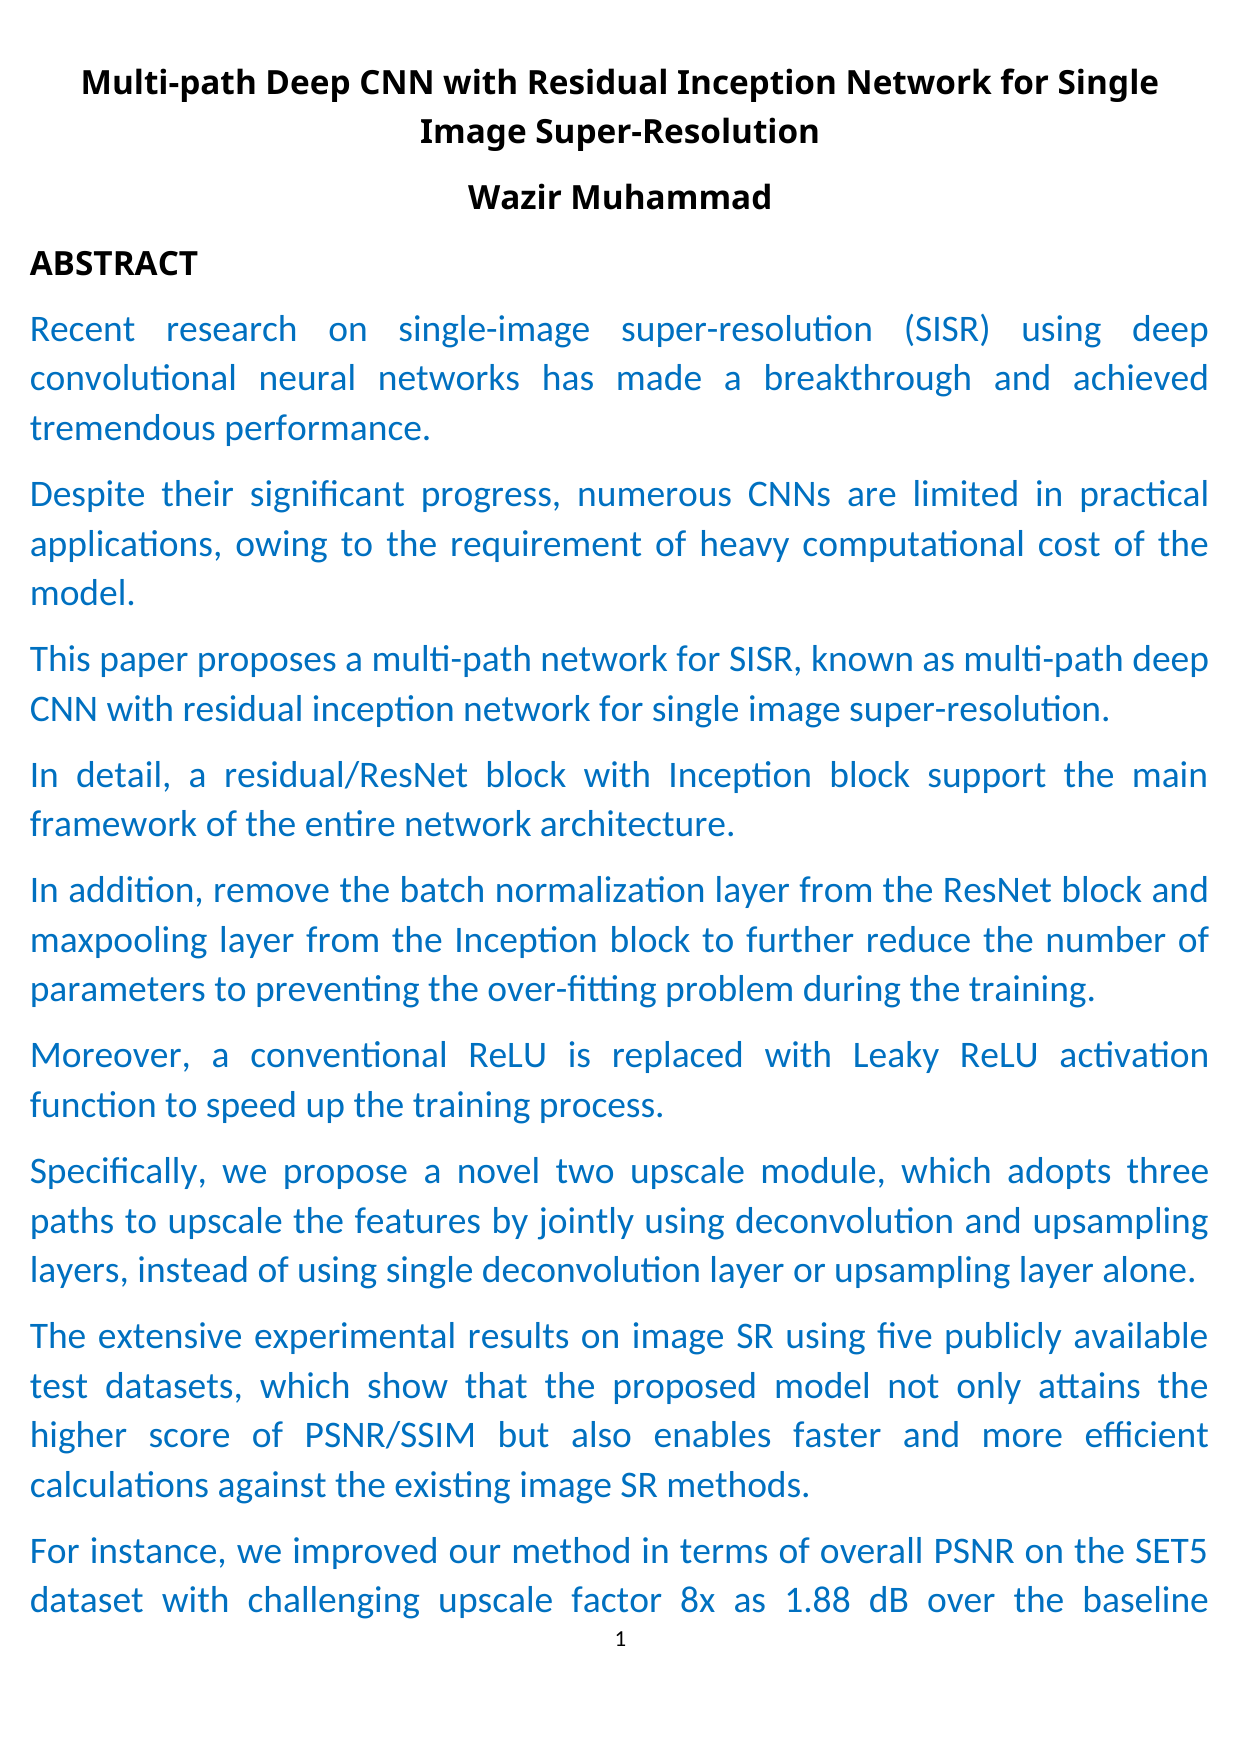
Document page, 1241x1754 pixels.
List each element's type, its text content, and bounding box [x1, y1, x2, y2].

text Moreover, a conventional ReLU is replaced with Leaky ReLU activation function to speed up the training process. [29, 1031, 1211, 1127]
text Despite their significant progress, numerous CNNs are limited in practical applications, owing to the requirement of heavy computational cost of the model. [29, 470, 1211, 615]
text ABSTRACT [29, 239, 1211, 285]
text In detail, a residual/ResNet block with Inception block support the main framework of the entire network architecture. [29, 751, 1211, 846]
text The extensive experimental results on image SR using five publicly available test datasets, which show that the proposed model not only attains the higher score of PSNR/SSIM but also enables faster and more efficient calculations against the existing image SR methods. [29, 1312, 1211, 1506]
text Multi-path Deep CNN with Residual Inception Network for Single Image Super-Resolution [29, 59, 1211, 153]
text Recent research on single-image super-resolution (SISR) using deep convolutional neural networks has made a breakthrough and achieved tremendous performance. [29, 305, 1211, 450]
text Wazir Muhammad [29, 174, 1211, 219]
text In addition, remove the batch normalization layer from the ResNet block and maxpooling layer from the Inception block to further reduce the number of parameters to preventing the over-fitting problem during the training. [29, 866, 1211, 1011]
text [29, 1527, 1211, 1622]
text This paper proposes a multi-path network for SISR, known as multi-path deep CNN with residual inception network for single image super-resolution. [29, 635, 1211, 730]
text Specifically, we propose a novel two upscale module, which adopts three paths to upscale the features by jointly using deconvolution and upsampling layers, instead of using single deconvolution layer or upsampling layer alone. [29, 1147, 1211, 1292]
